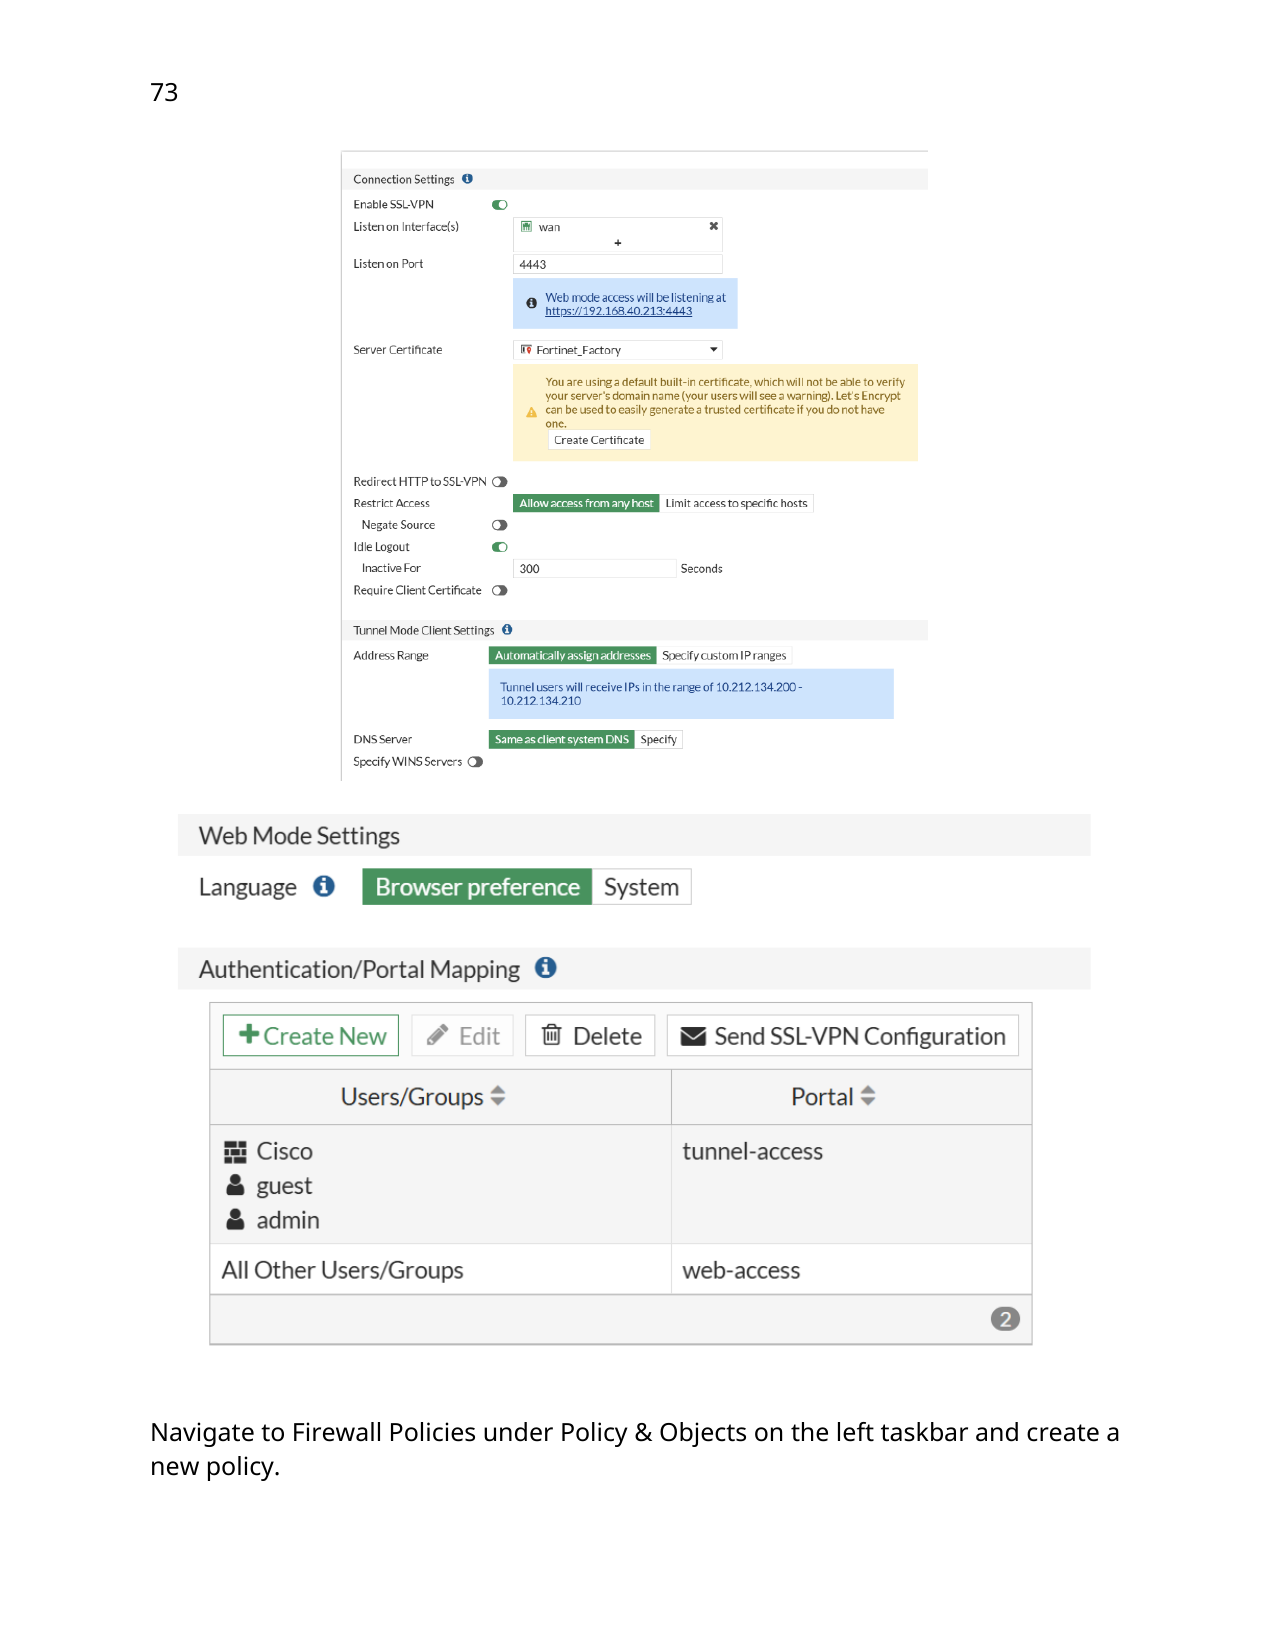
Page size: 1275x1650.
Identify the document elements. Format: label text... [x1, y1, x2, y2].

picture [177, 812, 1091, 1383]
text Navigate to Firewall Policies under Policy & Objects on the left taskbar and create a new policy. [150, 1415, 1125, 1483]
picture [340, 150, 928, 781]
